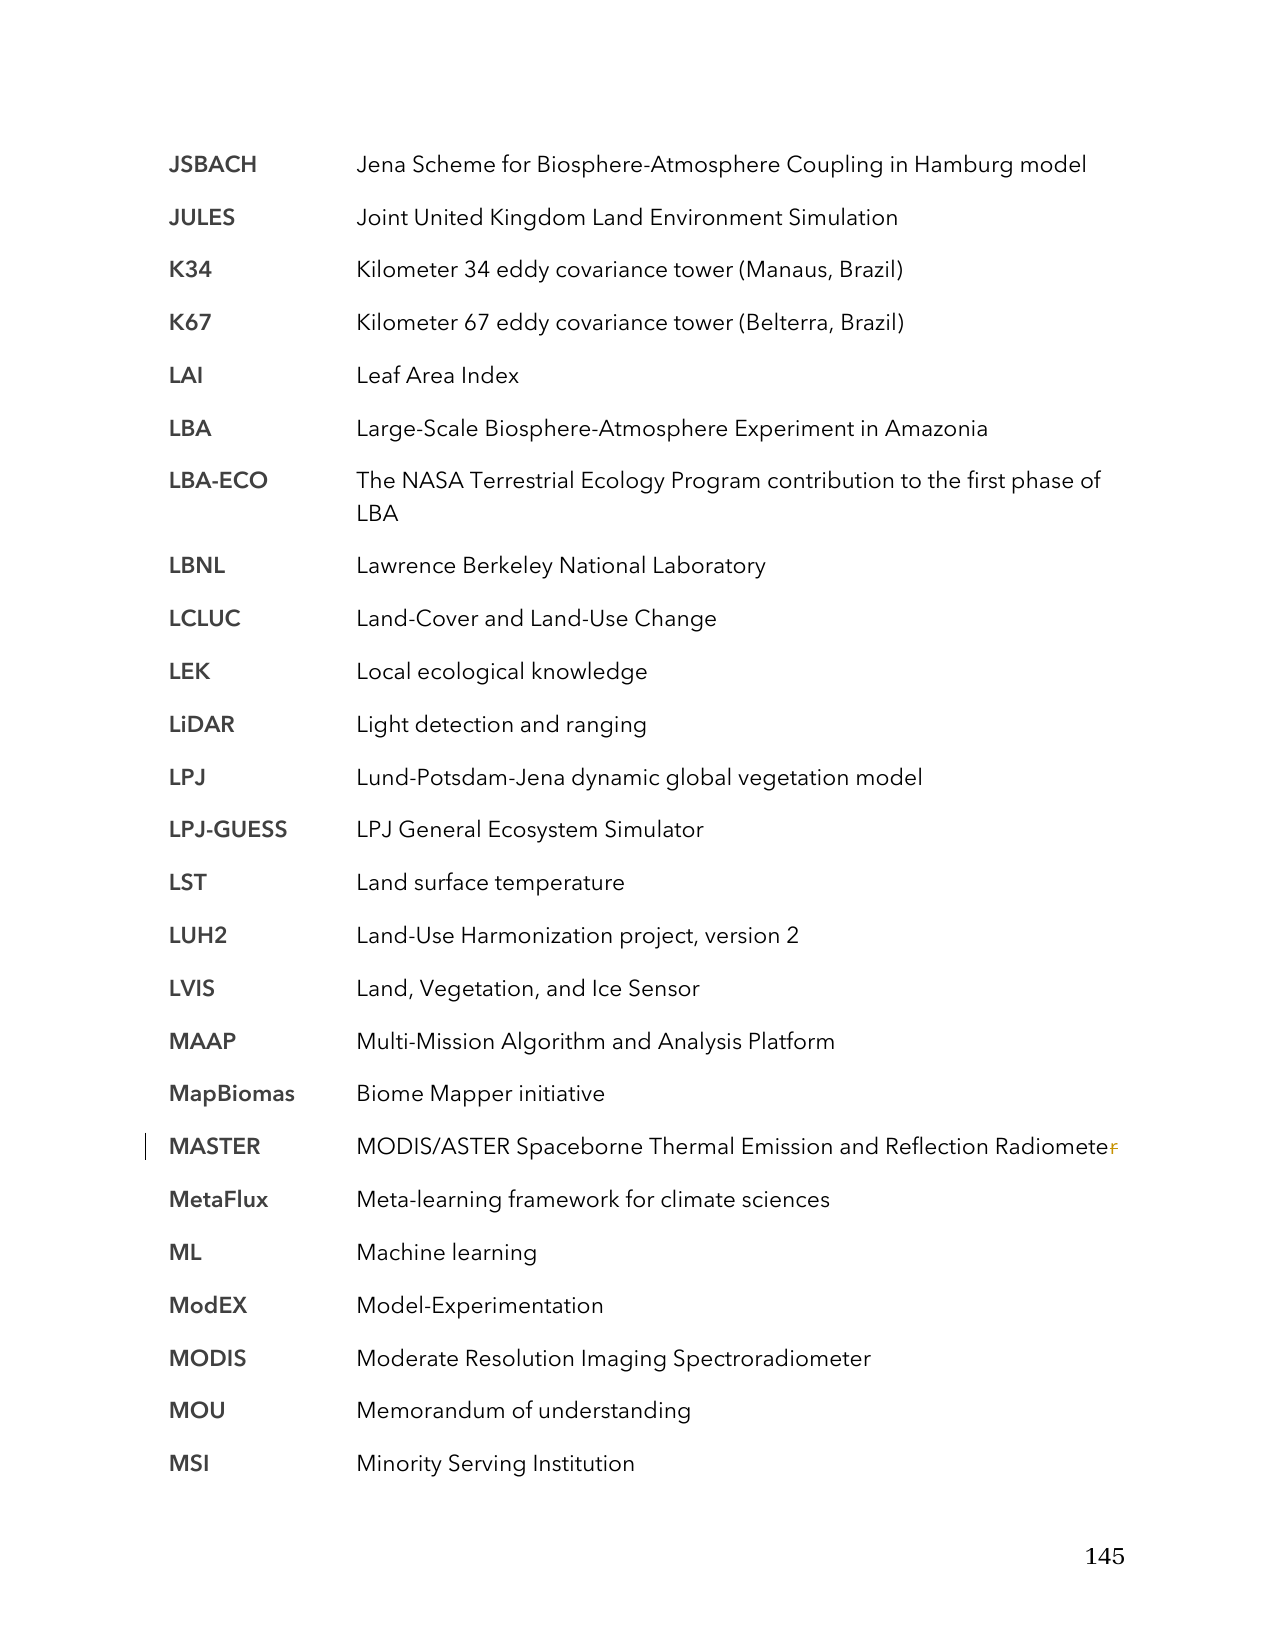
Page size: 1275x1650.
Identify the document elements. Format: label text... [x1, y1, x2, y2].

text MapBiomas Biome Mapper initiative [169, 1080, 1125, 1108]
text MAAP Multi-Mission Algorithm and Analysis Platform [169, 1027, 1125, 1055]
text MODIS Moderate Resolution Imaging Spectroradiometer [169, 1344, 1125, 1372]
text LEK Local ecological knowledge [169, 657, 1125, 685]
text JULES Joint United Kingdom Land Environment Simulation [169, 203, 1125, 231]
text JSBACH Jena Scheme for Biosphere-Atmosphere Coupling in Hamburg model [169, 150, 1125, 178]
text LVIS Land, Vegetation, and Ice Sensor [169, 974, 1125, 1002]
text LiDAR Light detection and ranging [169, 710, 1125, 738]
text MetaFlux Meta-learning framework for climate sciences [169, 1185, 1125, 1213]
text LPJ-GUESS LPJ General Ecosystem Simulator [169, 816, 1125, 843]
text LAI Leaf Area Index [169, 361, 1125, 389]
text MSI Minority Serving Institution [169, 1449, 1125, 1477]
text LCLUC Land-Cover and Land-Use Change [169, 604, 1125, 632]
text ModEX Model-Experimentation [169, 1291, 1125, 1319]
text LBA-ECO The NASA Terrestrial Ecology Program contribution to the first phase of LBA [169, 467, 1125, 527]
text LUH2 Land-Use Harmonization project, version 2 [169, 921, 1125, 949]
text LST Land surface temperature [169, 868, 1125, 896]
text K34 Kilometer 34 eddy covariance tower (Manaus, Brazil) [169, 256, 1125, 283]
text ML Machine learning [169, 1238, 1125, 1266]
text LBNL Lawrence Berkeley National Laboratory [169, 552, 1125, 579]
text K67 Kilometer 67 eddy covariance tower (Belterra, Brazil) [169, 308, 1125, 336]
text MASTER MODIS/ASTER Spaceborne Thermal Emission and Reflection Radiomete [169, 1133, 1125, 1160]
text LBA Large-Scale Biosphere-Atmosphere Experiment in Amazonia [169, 414, 1125, 442]
text MOU Memorandum of understanding [169, 1397, 1125, 1424]
text LPJ Lund-Potsdam-Jena dynamic global vegetation model [169, 763, 1125, 791]
